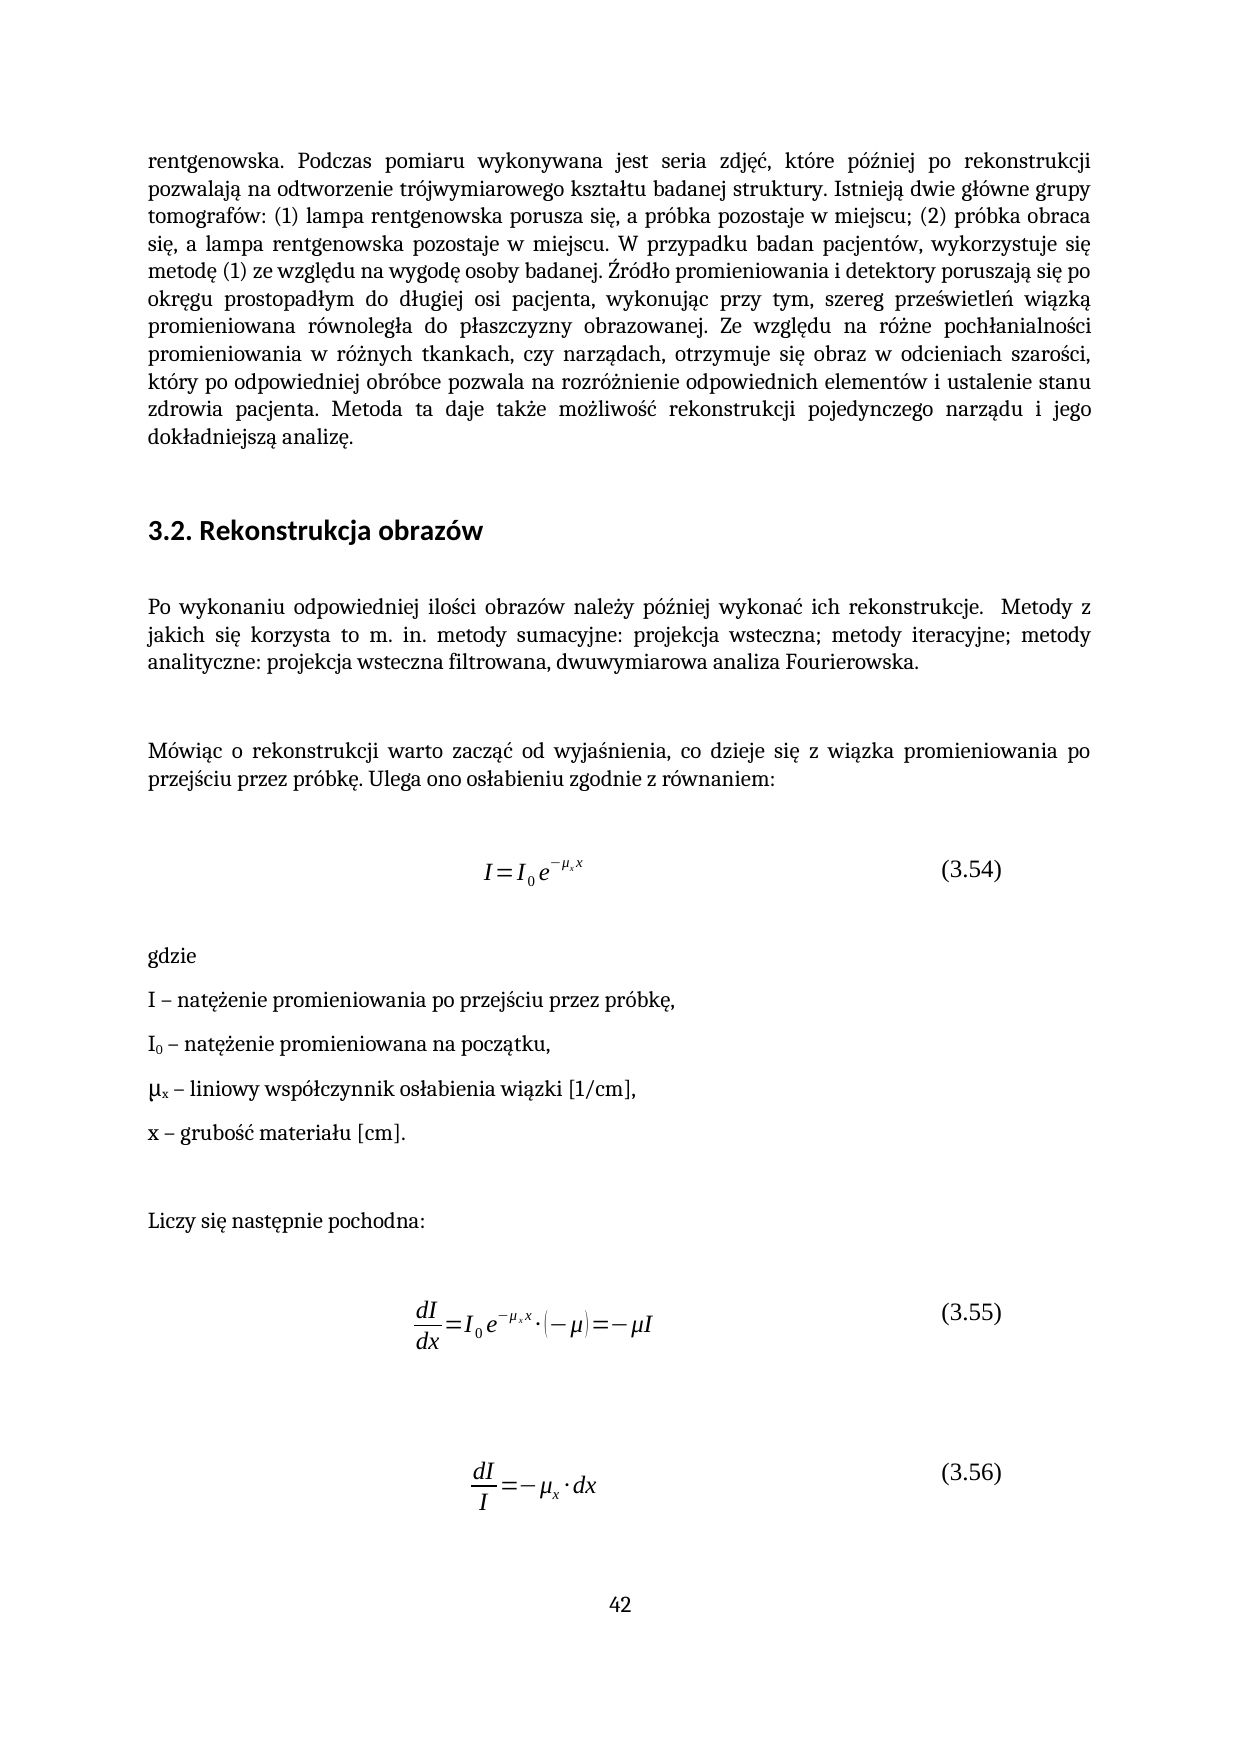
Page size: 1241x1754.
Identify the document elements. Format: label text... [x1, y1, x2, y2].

subtitle 3.2. Rekonstrukcja obrazów [148, 512, 1092, 548]
text Po wykonaniu odpowiedniej ilości obrazów należy później wykonać ich rekonstrukcje. Metody z jakich się korzysta to m. in. metody sumacyjne: projekcja wsteczna; metody iteracyjne; metody analityczne: projekcja wsteczna filtrowana, dwuwymiarowa analiza Fourierowska. [148, 594, 1092, 676]
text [148, 148, 1092, 450]
table_header [136, 1297, 930, 1457]
table_cell [136, 1457, 930, 1576]
text I – natężenie promieniowania po przejściu przez próbkę, [148, 987, 1092, 1013]
text gdzie [148, 942, 1092, 969]
table_header [136, 854, 930, 942]
text Liczy się następnie pochodna: [148, 1208, 1092, 1234]
text μx – liniowy współczynnik osłabienia wiązki [1/cm], [148, 1075, 1092, 1102]
text Mówiąc o rekonstrukcji warto zacząć od wyjaśnienia, co dzieje się z wiązka promieniowania po przejściu przez próbkę. Ulega ono osłabieniu zgodnie z równaniem: [148, 738, 1092, 792]
text x – grubość materiału [cm]. [148, 1119, 1092, 1146]
text I0 – natężenie promieniowana na początku, [148, 1031, 1092, 1057]
